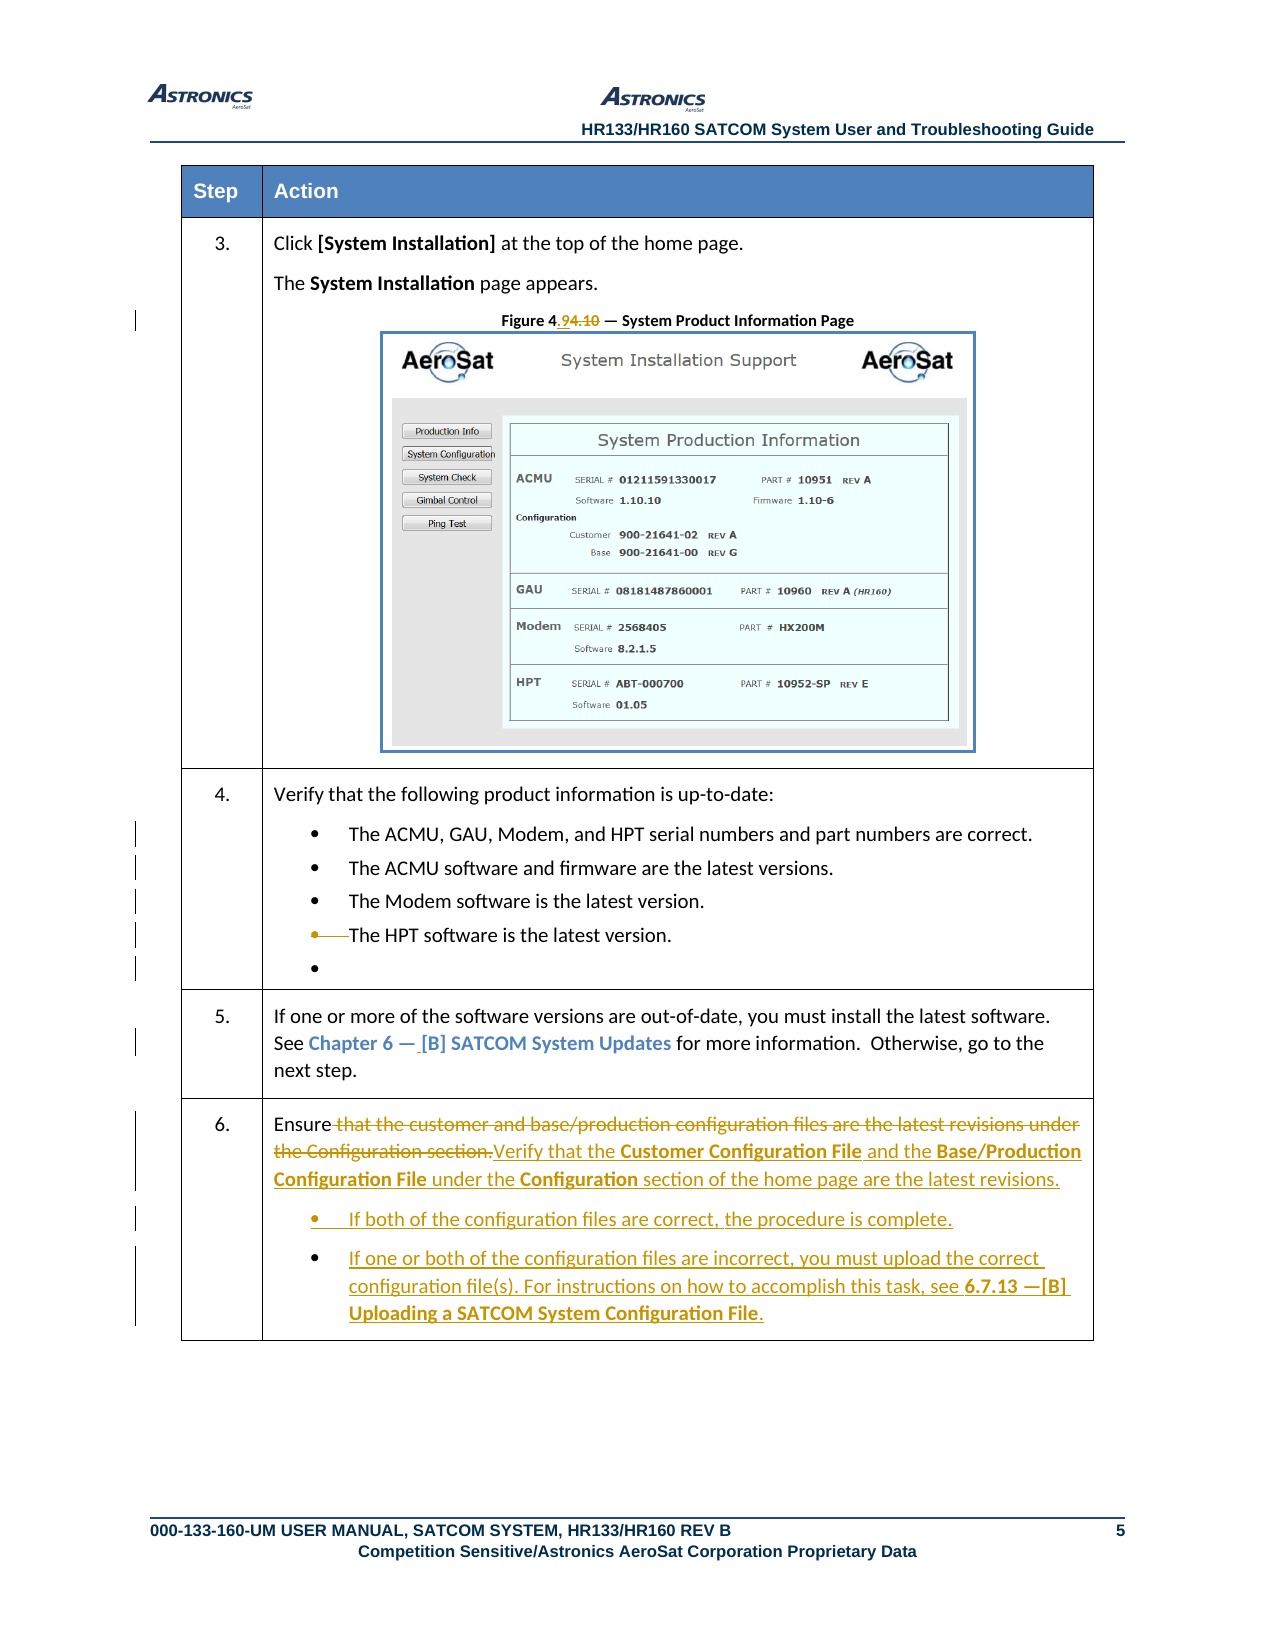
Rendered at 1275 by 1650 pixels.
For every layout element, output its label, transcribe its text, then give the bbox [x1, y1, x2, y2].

table_header Step [182, 166, 262, 217]
picture [600, 87, 705, 113]
picture [383, 334, 973, 750]
table_cell Click [System Installation] at the top of the home page. The System Installation page appears. Figure 4 — System Product Information Page [263, 218, 1093, 768]
table_header Action [263, 166, 1093, 217]
table_cell Verify that the following product information is up-to-date: The ACMU, GAU, Modem, and HPT serial numbers and part numbers are correct. The ACMU software and firmware are the latest versions. The Modem software is the latest version. The HPT software is the latest version. [263, 769, 1093, 989]
table_cell 3. [182, 218, 262, 768]
table_cell [263, 1099, 1093, 1340]
picture [147, 84, 253, 110]
table_cell If one or more of the software versions are out-of-date, you must install the latest software. See Chapter 6 — for more information. Otherwise, go to the next step. [263, 990, 1093, 1097]
table_cell 6. [182, 1099, 262, 1340]
table_cell 4. [182, 769, 262, 989]
table_cell 5. [182, 990, 262, 1097]
